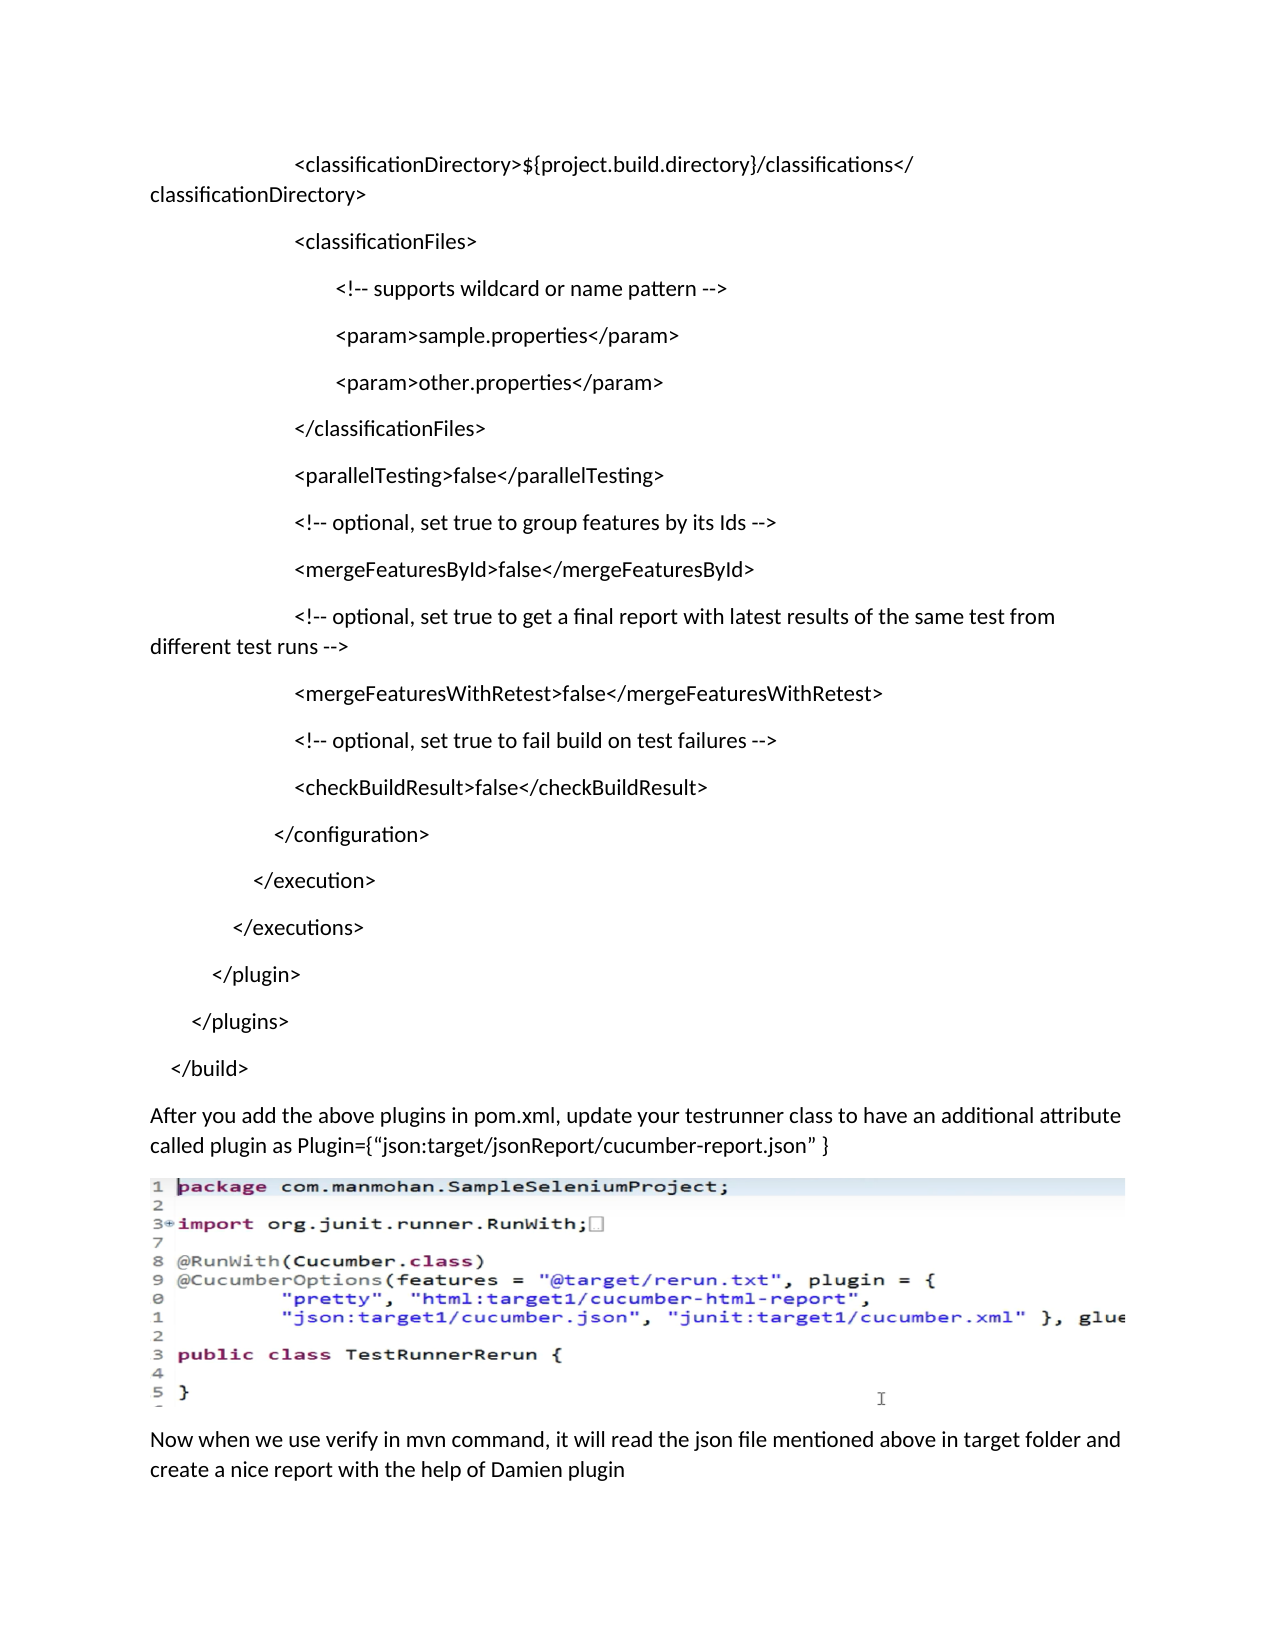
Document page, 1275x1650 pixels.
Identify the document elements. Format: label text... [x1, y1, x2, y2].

text </classificationFiles> [150, 414, 1125, 443]
picture [150, 1178, 1125, 1407]
text </execution> [150, 867, 1125, 895]
text </executions> [150, 913, 1125, 942]
text <classificationDirectory>${project.build.directory}/classifications</classificationDirectory> [150, 150, 1125, 208]
text </build> [150, 1054, 1125, 1082]
text </plugin> [150, 960, 1125, 988]
text <mergeFeaturesWithRetest>false</mergeFeaturesWithRetest> [150, 679, 1125, 707]
text After you add the above plugins in pom.xml, update your testrunner class to have an additional attribute called plugin as Plugin={“json:target/jsonReport/cucumber-report.json” } [150, 1101, 1125, 1159]
text <!-- optional, set true to fail build on test failures --> [150, 726, 1125, 754]
text <classificationFiles> [150, 227, 1125, 255]
text <param>other.properties</param> [150, 368, 1125, 396]
text <!-- optional, set true to get a final report with latest results of the same test from different test runs --> [150, 602, 1125, 660]
text <checkBuildResult>false</checkBuildResult> [150, 773, 1125, 801]
text </plugins> [150, 1007, 1125, 1035]
text <parallelTesting>false</parallelTesting> [150, 461, 1125, 489]
text <param>sample.properties</param> [150, 321, 1125, 349]
text Now when we use verify in mvn command, it will read the json file mentioned above in target folder and create a nice report with the help of Damien plugin [150, 1425, 1125, 1483]
text <mergeFeaturesById>false</mergeFeaturesById> [150, 555, 1125, 583]
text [150, 274, 1125, 302]
text </configuration> [150, 820, 1125, 848]
text <!-- optional, set true to group features by its Ids --> [150, 508, 1125, 536]
